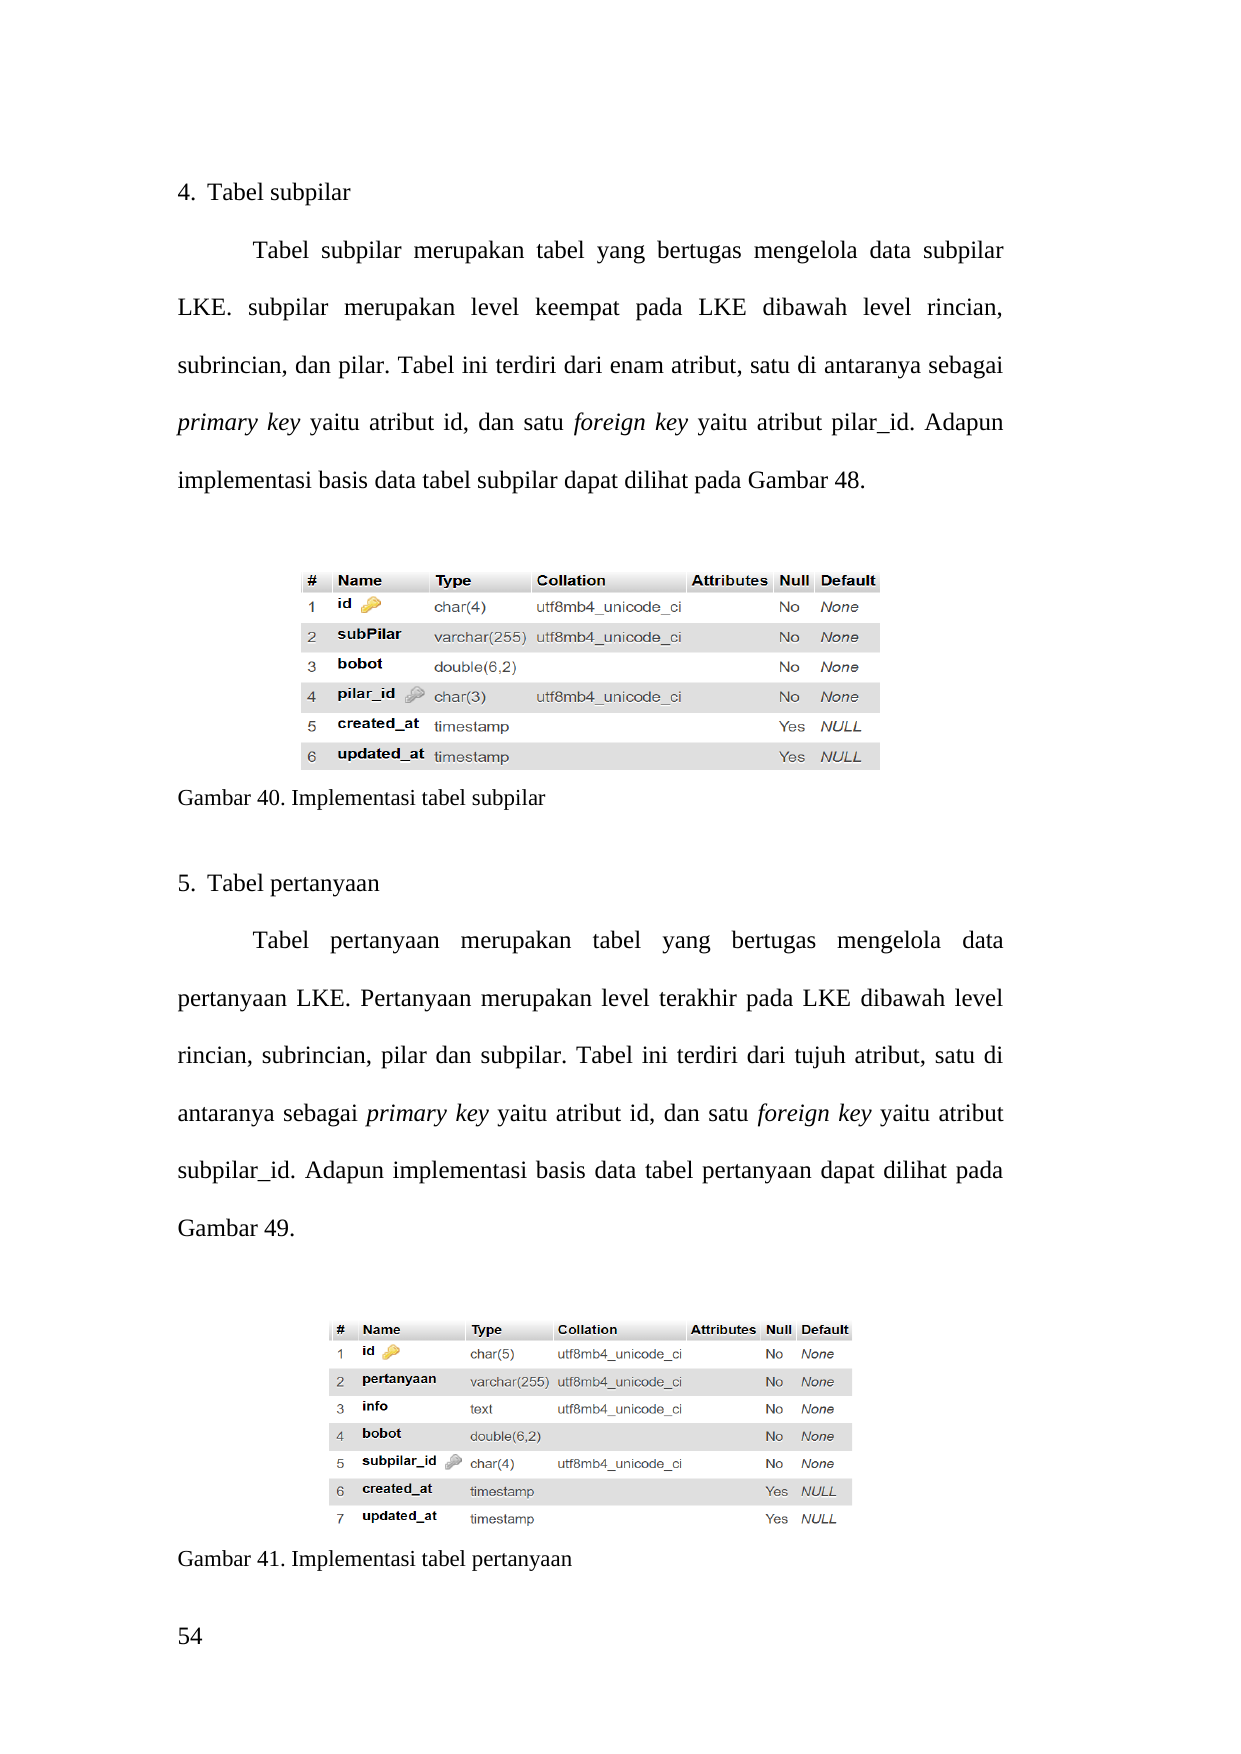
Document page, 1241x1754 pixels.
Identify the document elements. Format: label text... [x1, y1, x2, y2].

picture [301, 572, 880, 770]
text Gambar 41. Implementasi tabel pertanyaan [177, 1546, 1004, 1572]
text Tabel pertanyaan merupakan tabel yang bertugas mengelola data pertanyaan LKE. Pertanyaan merupakan level terakhir pada LKE dibawah level rincian, subrincian, pilar dan subpilar. Tabel ini terdiri dari tujuh atribut, satu di antaranya sebagai primary key yaitu atribut id, dan satu foreign key yaitu atribut subpilar_id. Adapun implementasi basis data tabel pertanyaan dapat dilihat pada Gambar 49. [177, 925, 1004, 1242]
text Gambar 40. Implementasi tabel subpilar [177, 784, 1004, 810]
list Tabel subpilar [177, 177, 1004, 206]
picture [329, 1320, 853, 1532]
text Tabel subpilar merupakan tabel yang bertugas mengelola data subpilar LKE. subpilar merupakan level keempat pada LKE dibawah level rincian, subrincian, dan pilar. Tabel ini terdiri dari enam atribut, satu di antaranya sebagai primary key yaitu atribut id, dan satu foreign key yaitu atribut pilar_id. Adapun implementasi basis data tabel subpilar dapat dilihat pada Gambar 48. [177, 235, 1004, 493]
list Tabel pertanyaan [177, 868, 1004, 897]
